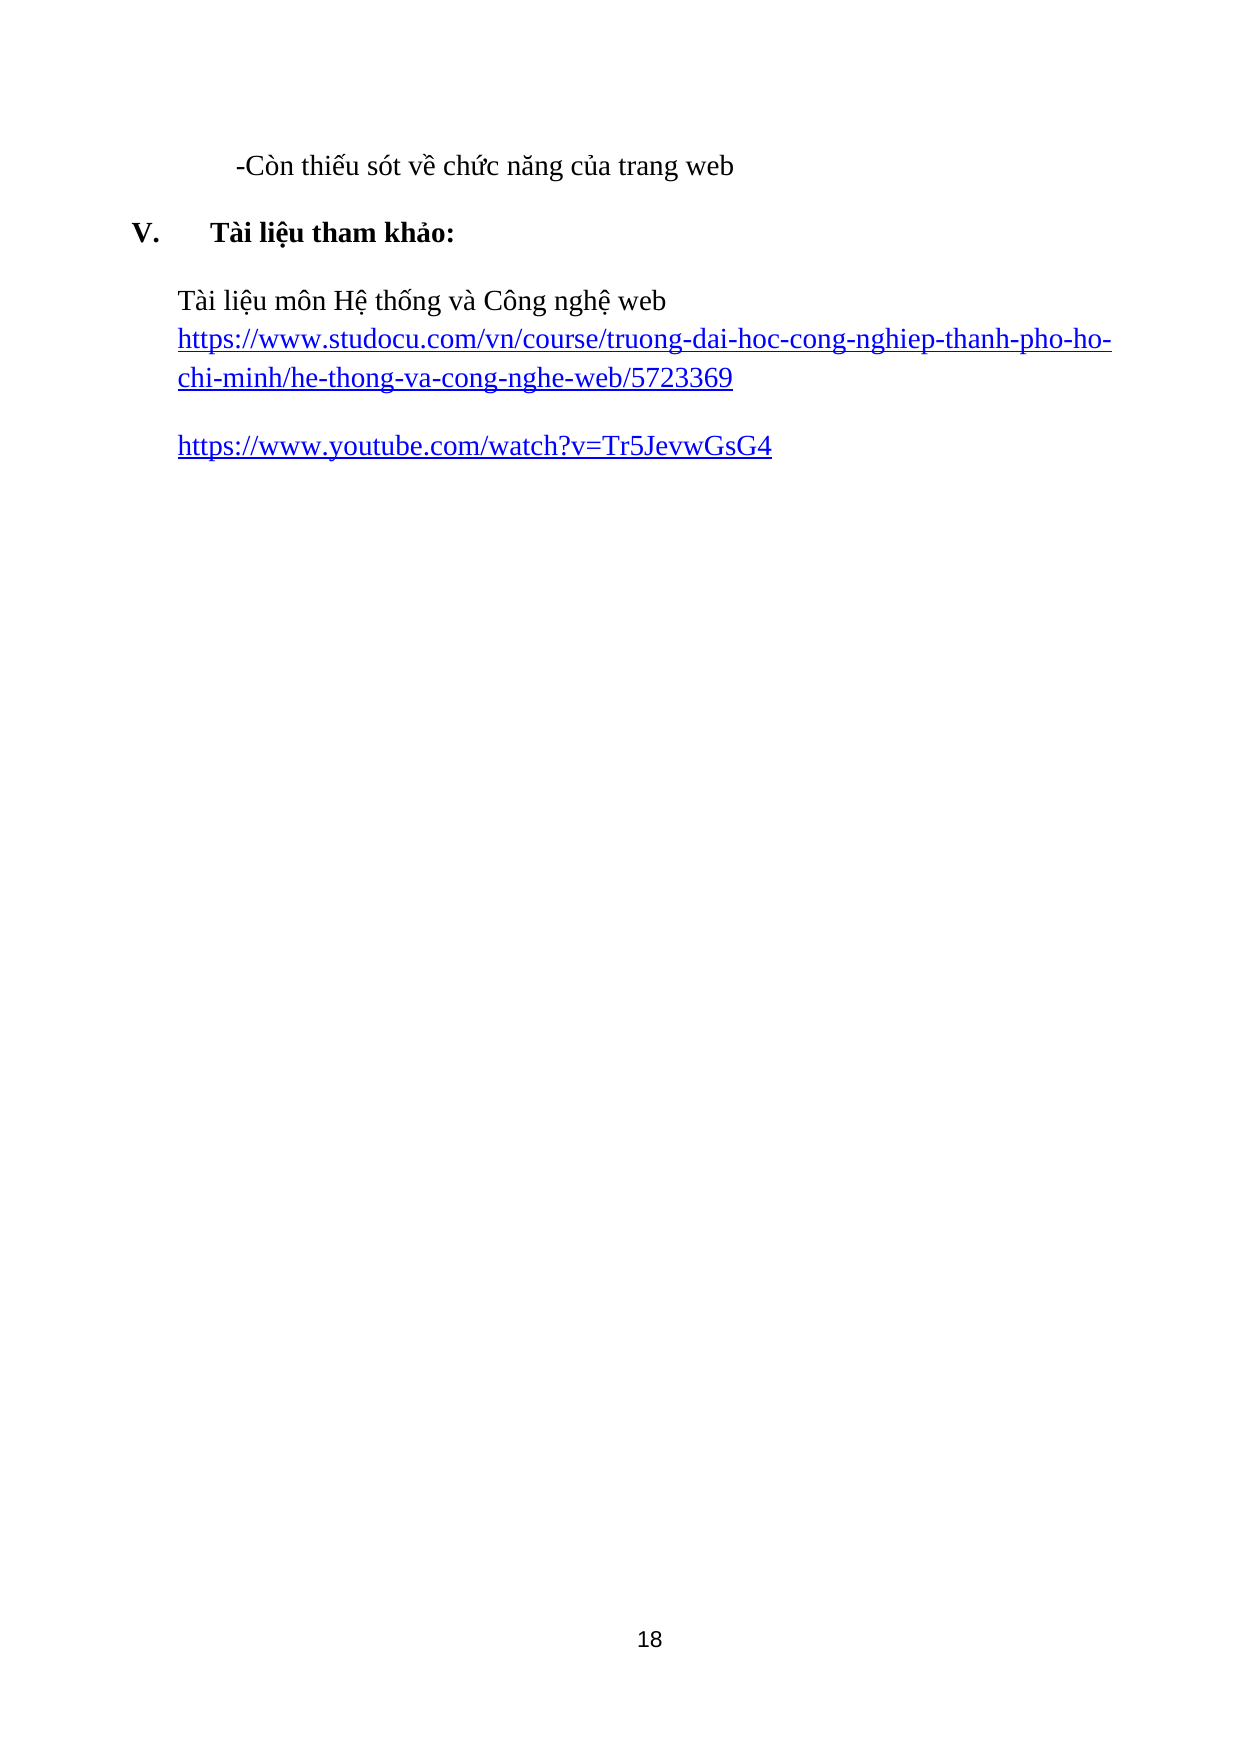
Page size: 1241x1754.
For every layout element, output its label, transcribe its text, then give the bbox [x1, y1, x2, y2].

list https://www.youtube.com/watch?v=Tr5JevwGsG4 [177, 428, 1122, 461]
list Tài liệu tham khảo: [131, 215, 1122, 249]
list -Còn thiếu sót về chức năng của trang web [177, 148, 1122, 181]
list Tài liệu môn Hệ thống và Công nghệ web https://www.studocu.com/vn/course/truong-dai-hoc-cong-nghiep-thanh-pho-ho-chi-minh/he-thong-va-cong-nghe-web/5723369 [177, 283, 1122, 394]
